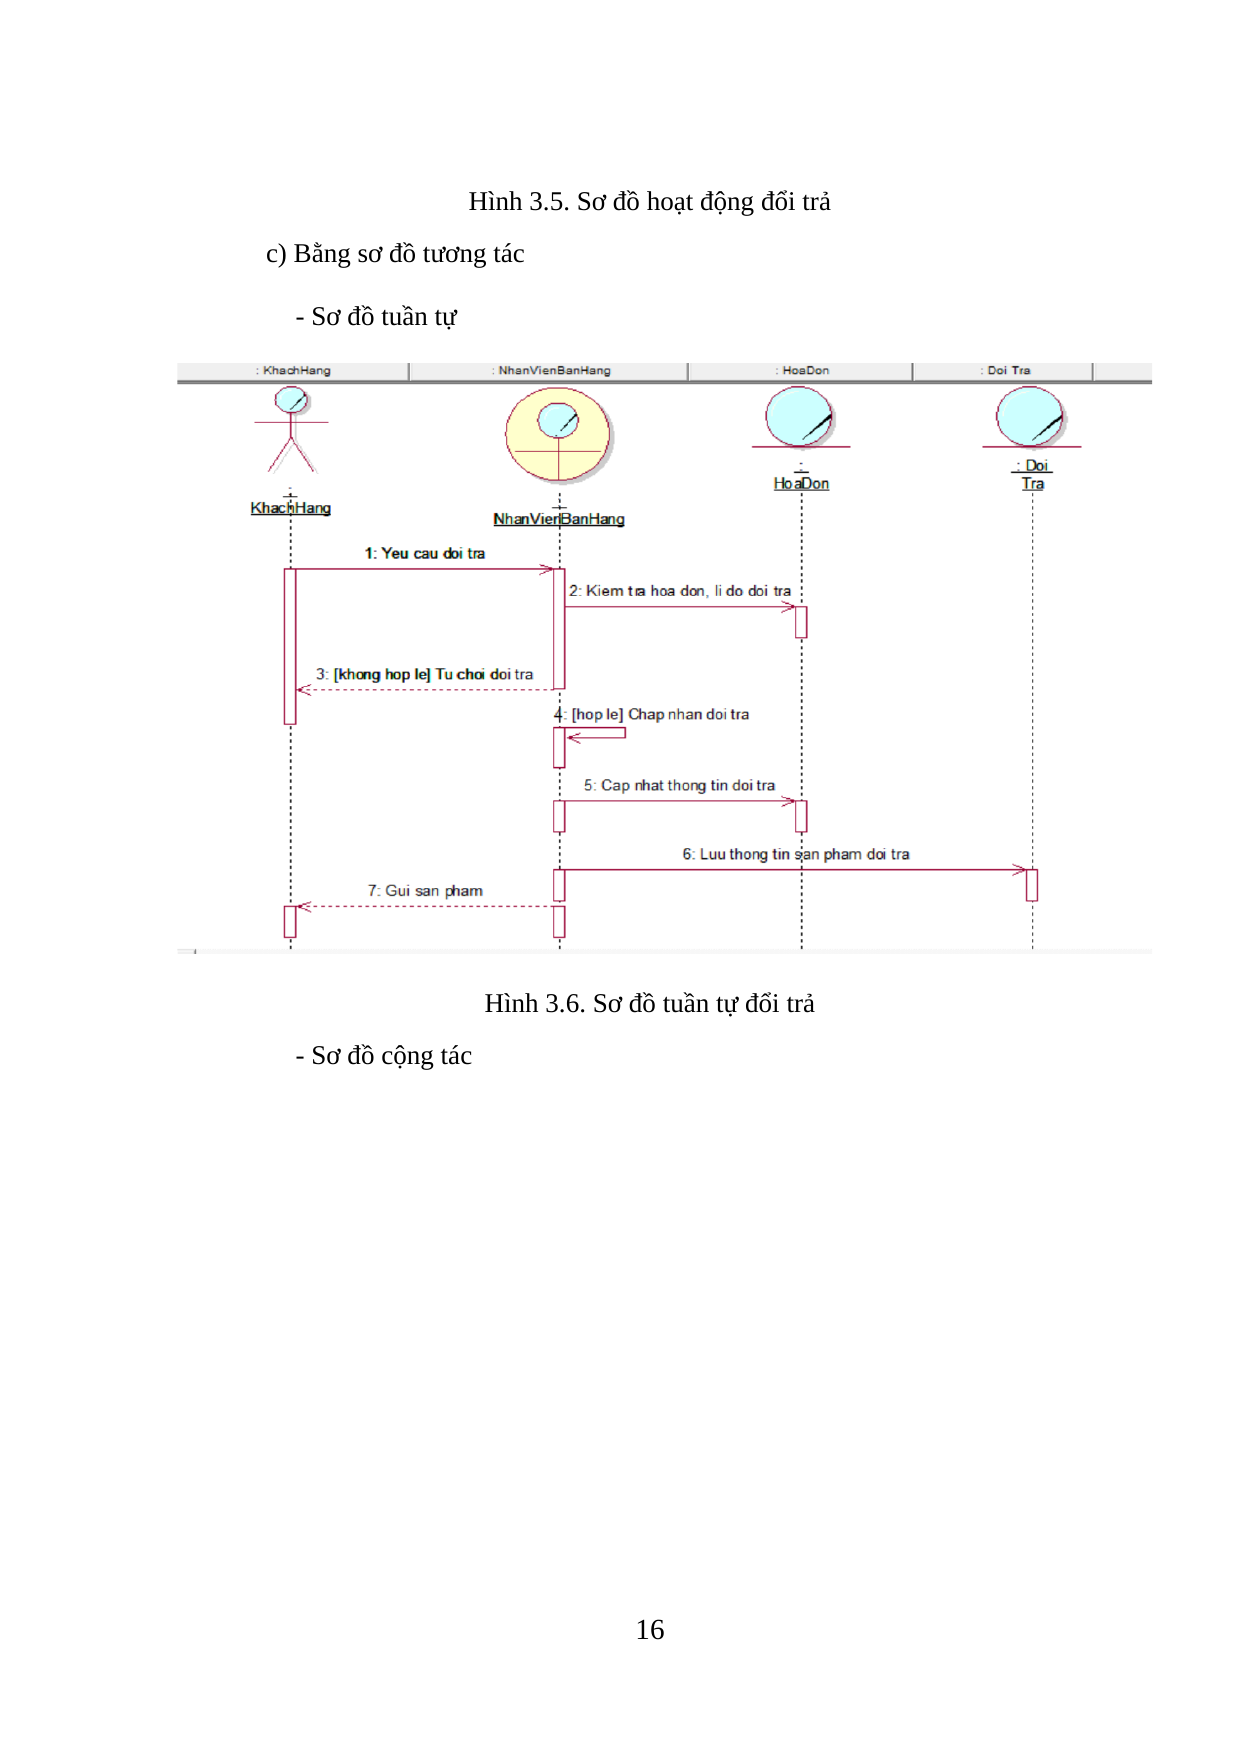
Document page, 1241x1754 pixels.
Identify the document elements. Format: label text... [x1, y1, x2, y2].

picture [177, 363, 1153, 954]
text - Sơ đồ tuần tự [177, 300, 1122, 332]
text Hình 3.5. Sơ đồ hoạt động đổi trả [177, 185, 1122, 216]
text c) Bằng sơ đồ tương tác [177, 237, 1122, 268]
text - Sơ đồ cộng tác [177, 1039, 1122, 1070]
text Hình 3.6. Sơ đồ tuần tự đổi trả [177, 987, 1122, 1018]
